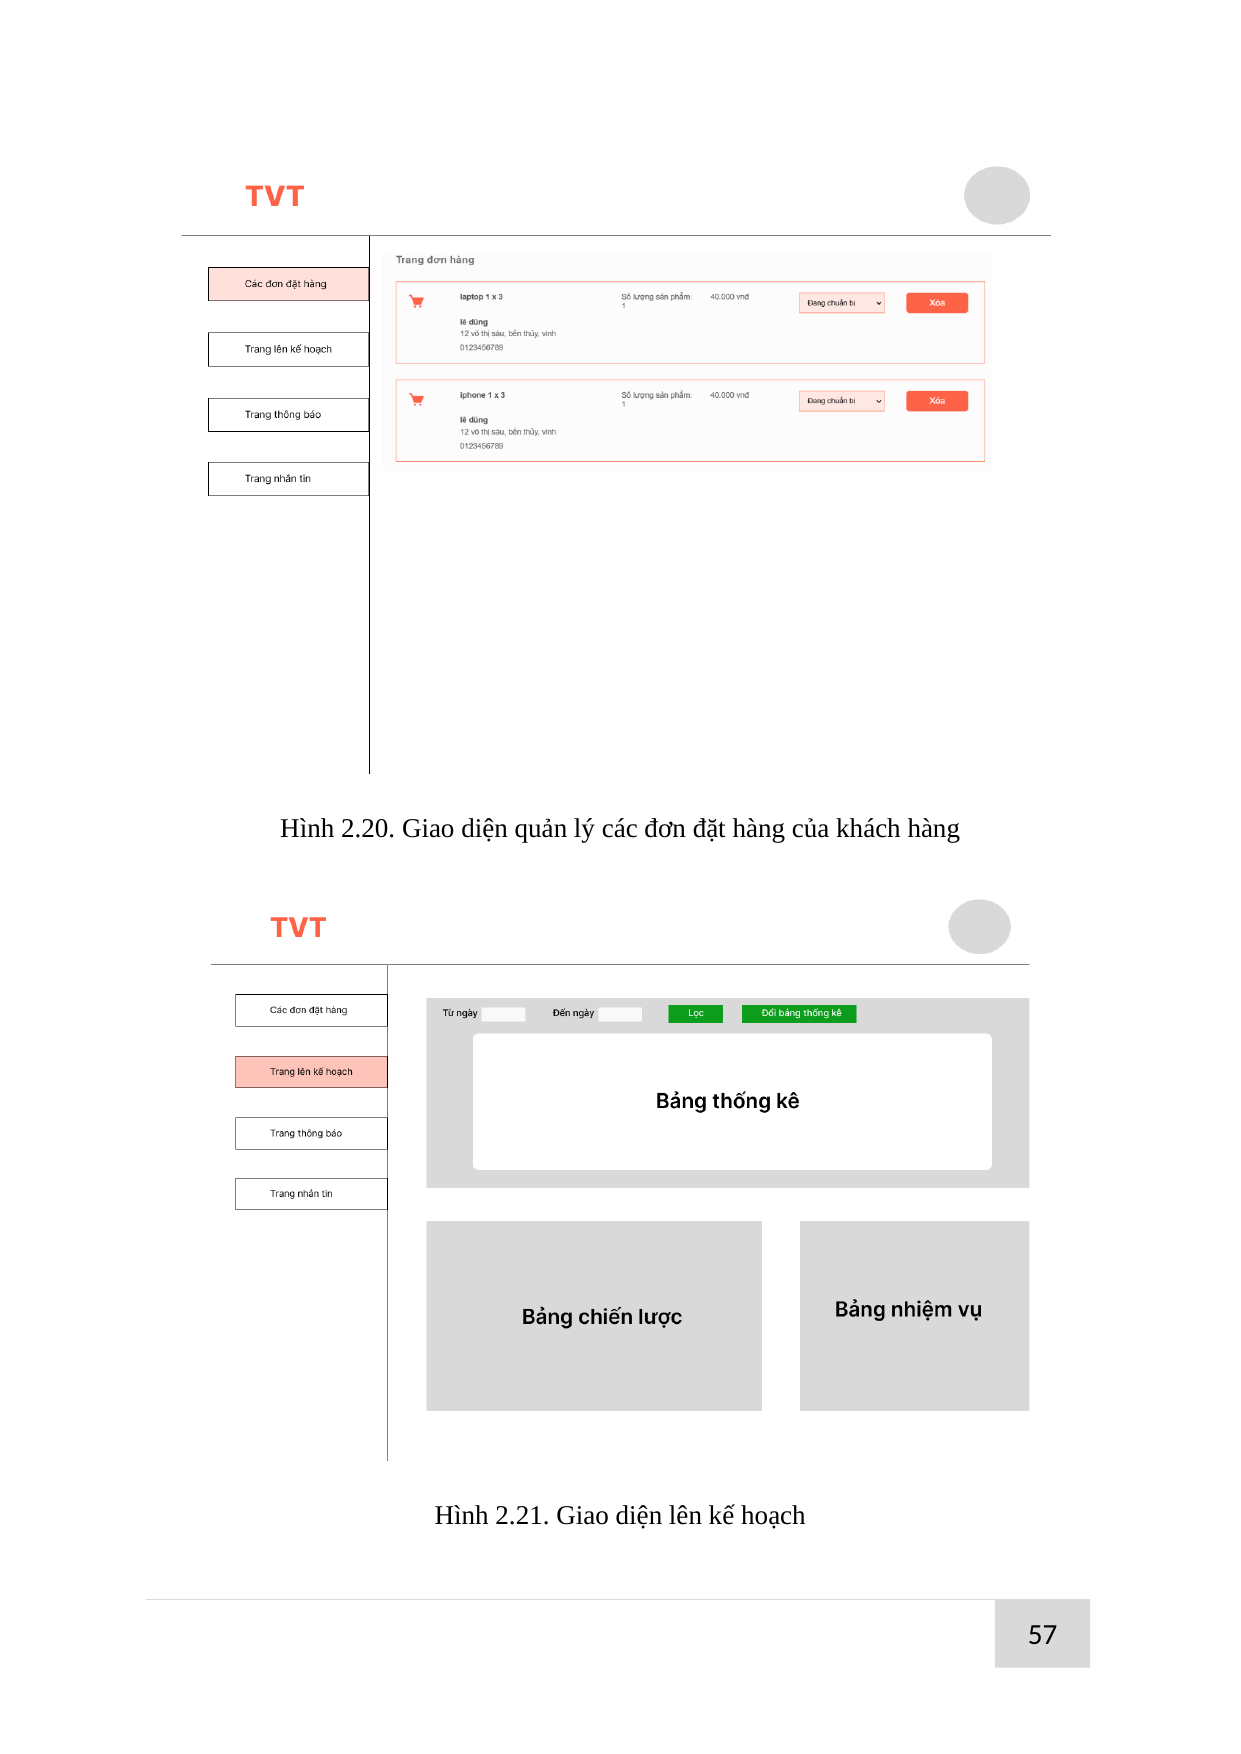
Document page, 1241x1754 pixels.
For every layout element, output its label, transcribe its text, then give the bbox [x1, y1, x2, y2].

picture [181, 150, 1059, 774]
picture [210, 883, 1030, 1461]
text Hình 2.20. Giao diện quản lý các đơn đặt hàng của khách hàng [150, 812, 1090, 843]
text Hình 2.21. Giao diện lên kế hoạch [150, 1499, 1090, 1530]
